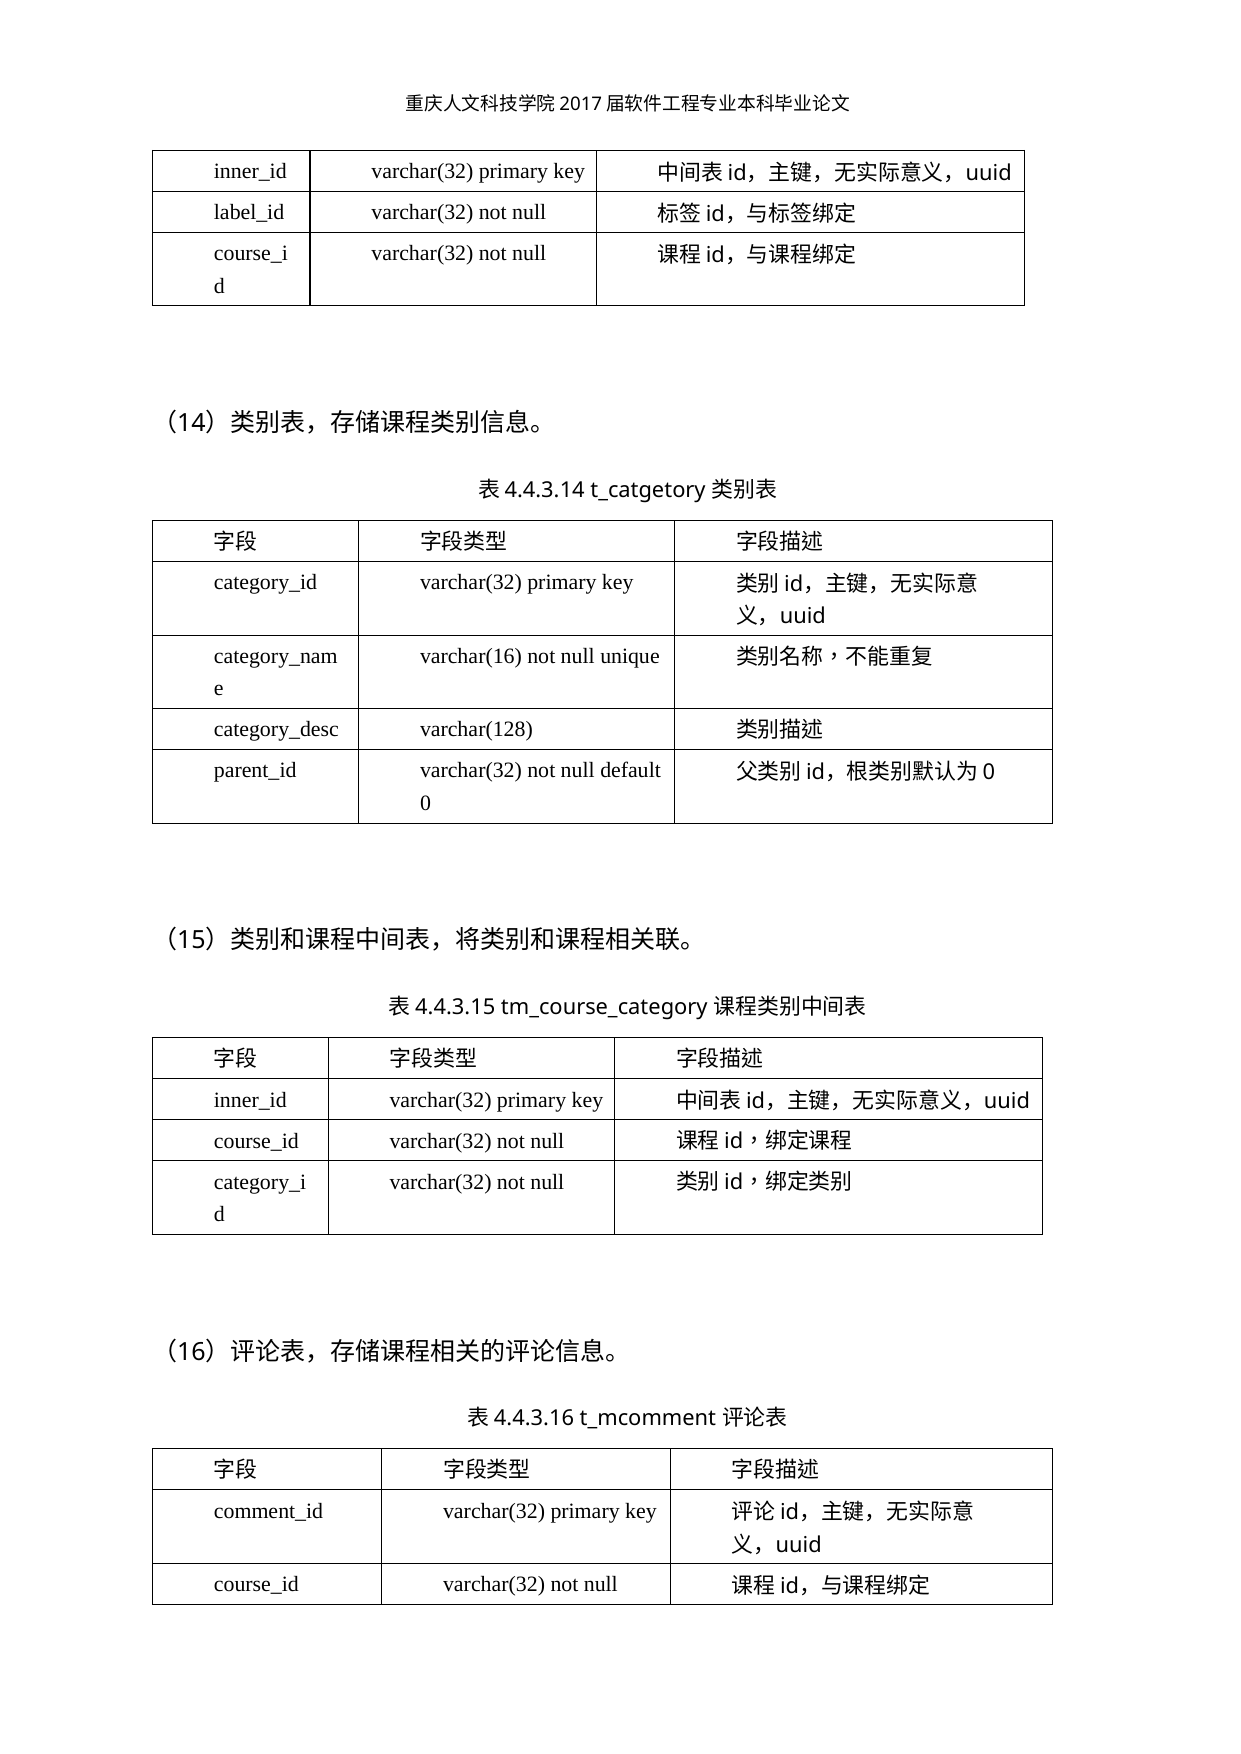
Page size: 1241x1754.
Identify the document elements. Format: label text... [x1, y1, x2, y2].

table_cell varchar(32) not null default 0 [359, 750, 674, 823]
table_header 字段描述 [615, 1038, 1042, 1078]
table_cell category_desc [153, 709, 358, 749]
table_cell 类别名称，不能重复 [675, 636, 1052, 708]
table_cell category_id [153, 562, 358, 634]
table_cell 类别id，绑定类别 [615, 1161, 1042, 1234]
table_cell 类别id，主键，无实际意义，uuid [675, 562, 1052, 634]
table_cell varchar(32) not null [311, 233, 596, 305]
table_cell category_name [153, 636, 358, 708]
table_header 字段类型 [329, 1038, 614, 1078]
table_cell 课程id，与课程绑定 [597, 233, 1024, 305]
table_cell 标签id，与标签绑定 [597, 192, 1024, 232]
table_cell inner_id [153, 151, 309, 191]
table_cell inner_id [153, 1079, 328, 1119]
table_cell category_id [153, 1161, 328, 1234]
table_cell course_id [153, 1120, 328, 1160]
table_cell 中间表id，主键，无实际意义，uuid [597, 151, 1024, 191]
table_cell varchar(32) not null [311, 192, 596, 232]
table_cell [382, 1564, 670, 1604]
table_header 字段描述 [671, 1449, 1052, 1489]
table_cell varchar(16) not null unique [359, 636, 674, 708]
table_cell varchar(32) primary key [329, 1079, 614, 1119]
table_cell 父类别id，根类别默认为0 [675, 750, 1052, 823]
table_header 字段类型 [359, 521, 674, 561]
table_cell varchar(32) primary key [382, 1490, 670, 1563]
table_cell varchar(32) not null [329, 1120, 614, 1160]
table_cell parent_id [153, 750, 358, 823]
table_header 字段类型 [382, 1449, 670, 1489]
text （15）类别和课程中间表，将类别和课程相关联。 [152, 906, 1053, 971]
table_header 字段 [153, 1449, 381, 1489]
text （14）类别表，存储课程类别信息。 [152, 388, 1053, 453]
table_cell varchar(32) primary key [359, 562, 674, 634]
table_cell 课程id，绑定课程 [615, 1120, 1042, 1160]
table_header 字段 [153, 521, 358, 561]
table_cell varchar(32) not null [329, 1161, 614, 1234]
text （16）评论表，存储课程相关的评论信息。 [152, 1317, 1053, 1382]
table_cell 中间表id，主键，无实际意义，uuid [615, 1079, 1042, 1119]
table_cell varchar(128) [359, 709, 674, 749]
table_header 字段 [153, 1038, 328, 1078]
table_cell varchar(32) primary key [311, 151, 596, 191]
text 表4.4.3.15 tm_course_category 课程类别中间表 [202, 989, 1053, 1021]
table_cell label_id [153, 192, 309, 232]
table_cell 类别描述 [675, 709, 1052, 749]
table_cell comment_id [153, 1490, 381, 1563]
table_cell course_id [153, 1564, 381, 1604]
table_cell course_id [153, 233, 309, 305]
table_cell 课程id，与课程绑定 [671, 1564, 1052, 1604]
text 表4.4.3.16 t_mcomment 评论表 [202, 1400, 1053, 1432]
text 表4.4.3.14 t_catgetory 类别表 [202, 472, 1053, 504]
table_cell 评论id，主键，无实际意义，uuid [671, 1490, 1052, 1563]
table_header 字段描述 [675, 521, 1052, 561]
